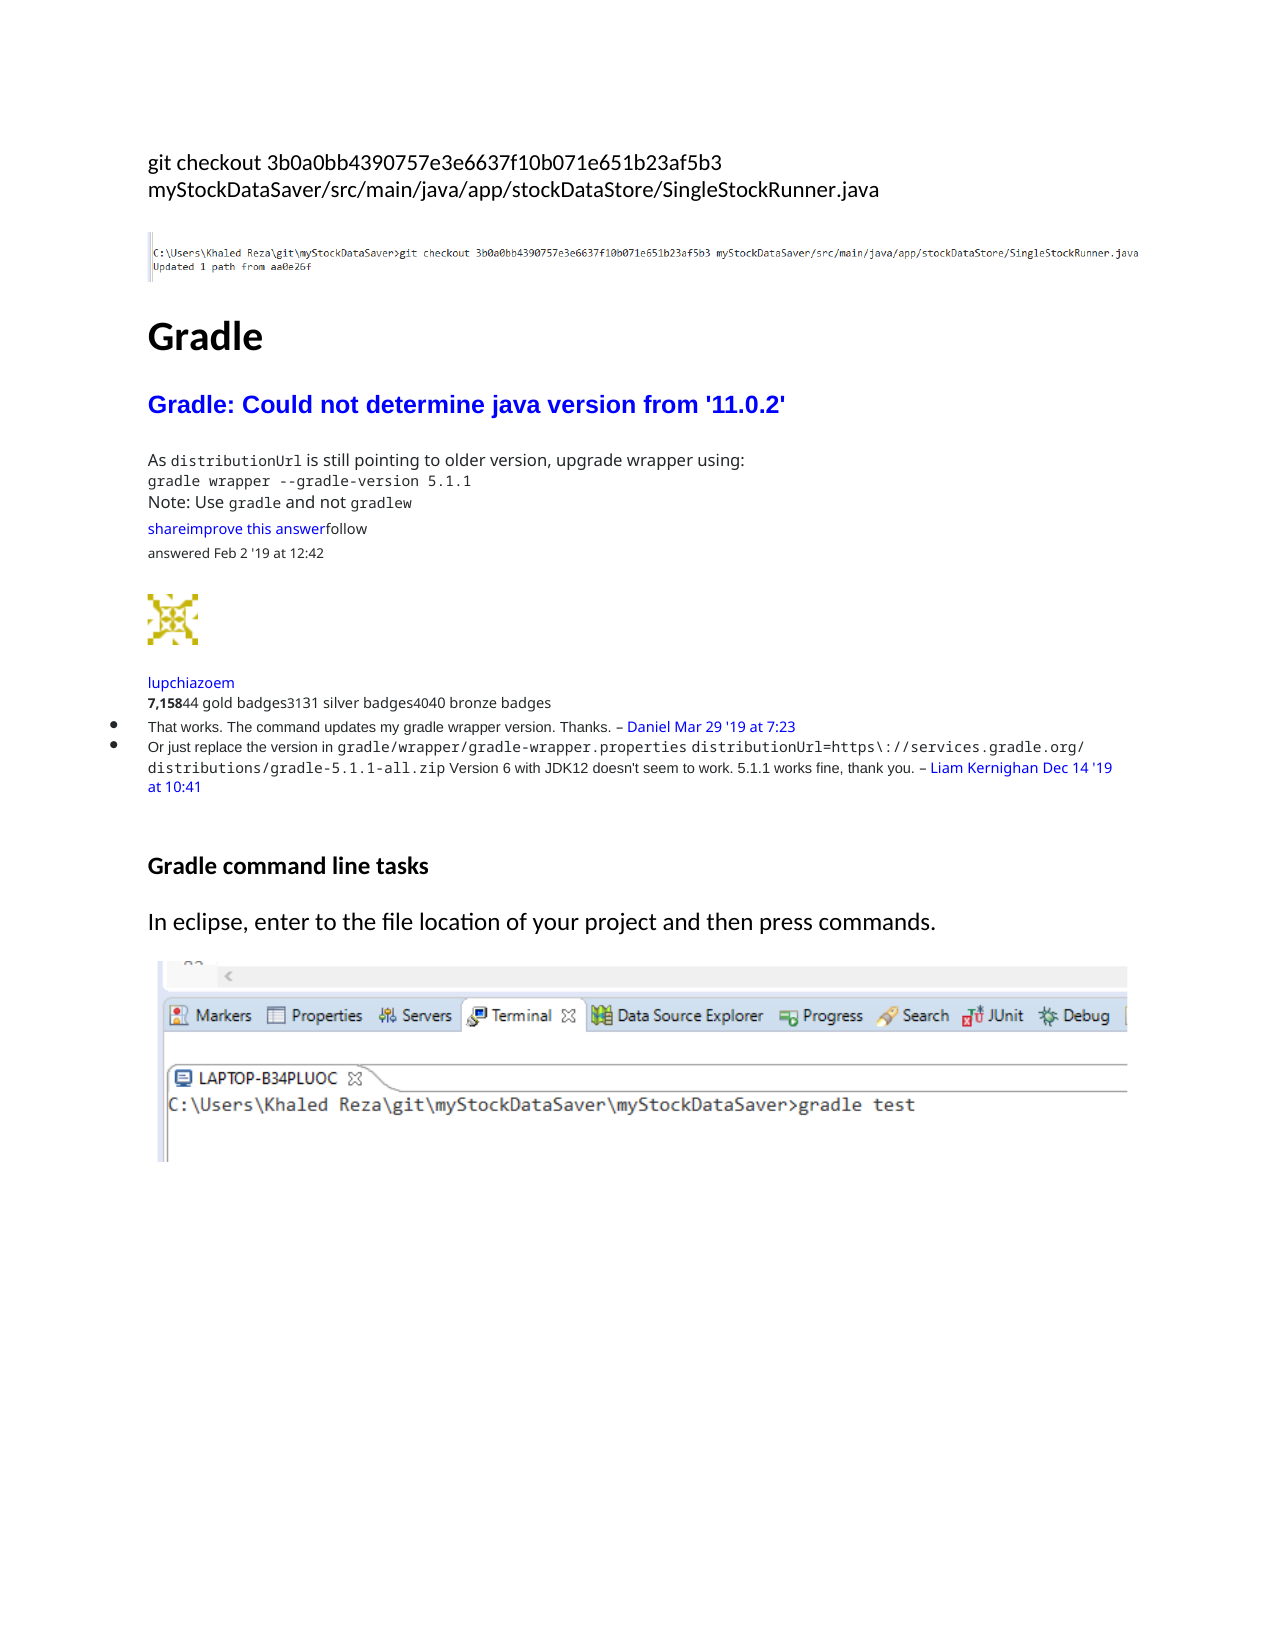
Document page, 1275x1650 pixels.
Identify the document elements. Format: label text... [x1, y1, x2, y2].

text git checkout 3b0a0bb4390757e3e6637f10b071e651b23af5b3 myStockDataSaver/src/main/java/app/stockDataStore/SingleStockRunner.java [148, 148, 1127, 204]
picture [147, 594, 198, 645]
picture [147, 961, 1128, 1162]
text Gradle command line tasks [148, 850, 1127, 881]
text gradle wrapper --gradle-version 5.1.1 [148, 471, 1127, 491]
text shareimprove this answerfollow [148, 519, 1127, 539]
picture [147, 232, 1189, 282]
list That works. The command updates my gradle wrapper version. Thanks. – Daniel Mar 29 '19 at 7:23 [110, 717, 1127, 737]
text Gradle [148, 310, 1127, 361]
list Or just replace the version in gradle/wrapper/gradle-wrapper.properties distributionUrl=https\://services.gradle.org/distributions/gradle-5.1.1-all.zip Version 6 with JDK12 doesn't seem to work. 5.1.1 works fine, thank you. – Liam Kernighan Dec 14 '19 at 10:41 [110, 737, 1127, 797]
text answered Feb 2 '19 at 12:42 [148, 543, 1127, 562]
text 7,15844 gold badges3131 silver badges4040 bronze badges [148, 693, 1127, 713]
text Note: Use gradle and not gradlew [148, 491, 1127, 513]
text Gradle: Could not determine java version from '11.0.2' [148, 390, 1127, 419]
text In eclipse, enter to the file location of your project and then press commands. [148, 906, 1127, 937]
text lupchiazoem [148, 673, 1127, 693]
text As distributionUrl is still pointing to older version, upgrade wrapper using: [148, 448, 1127, 471]
